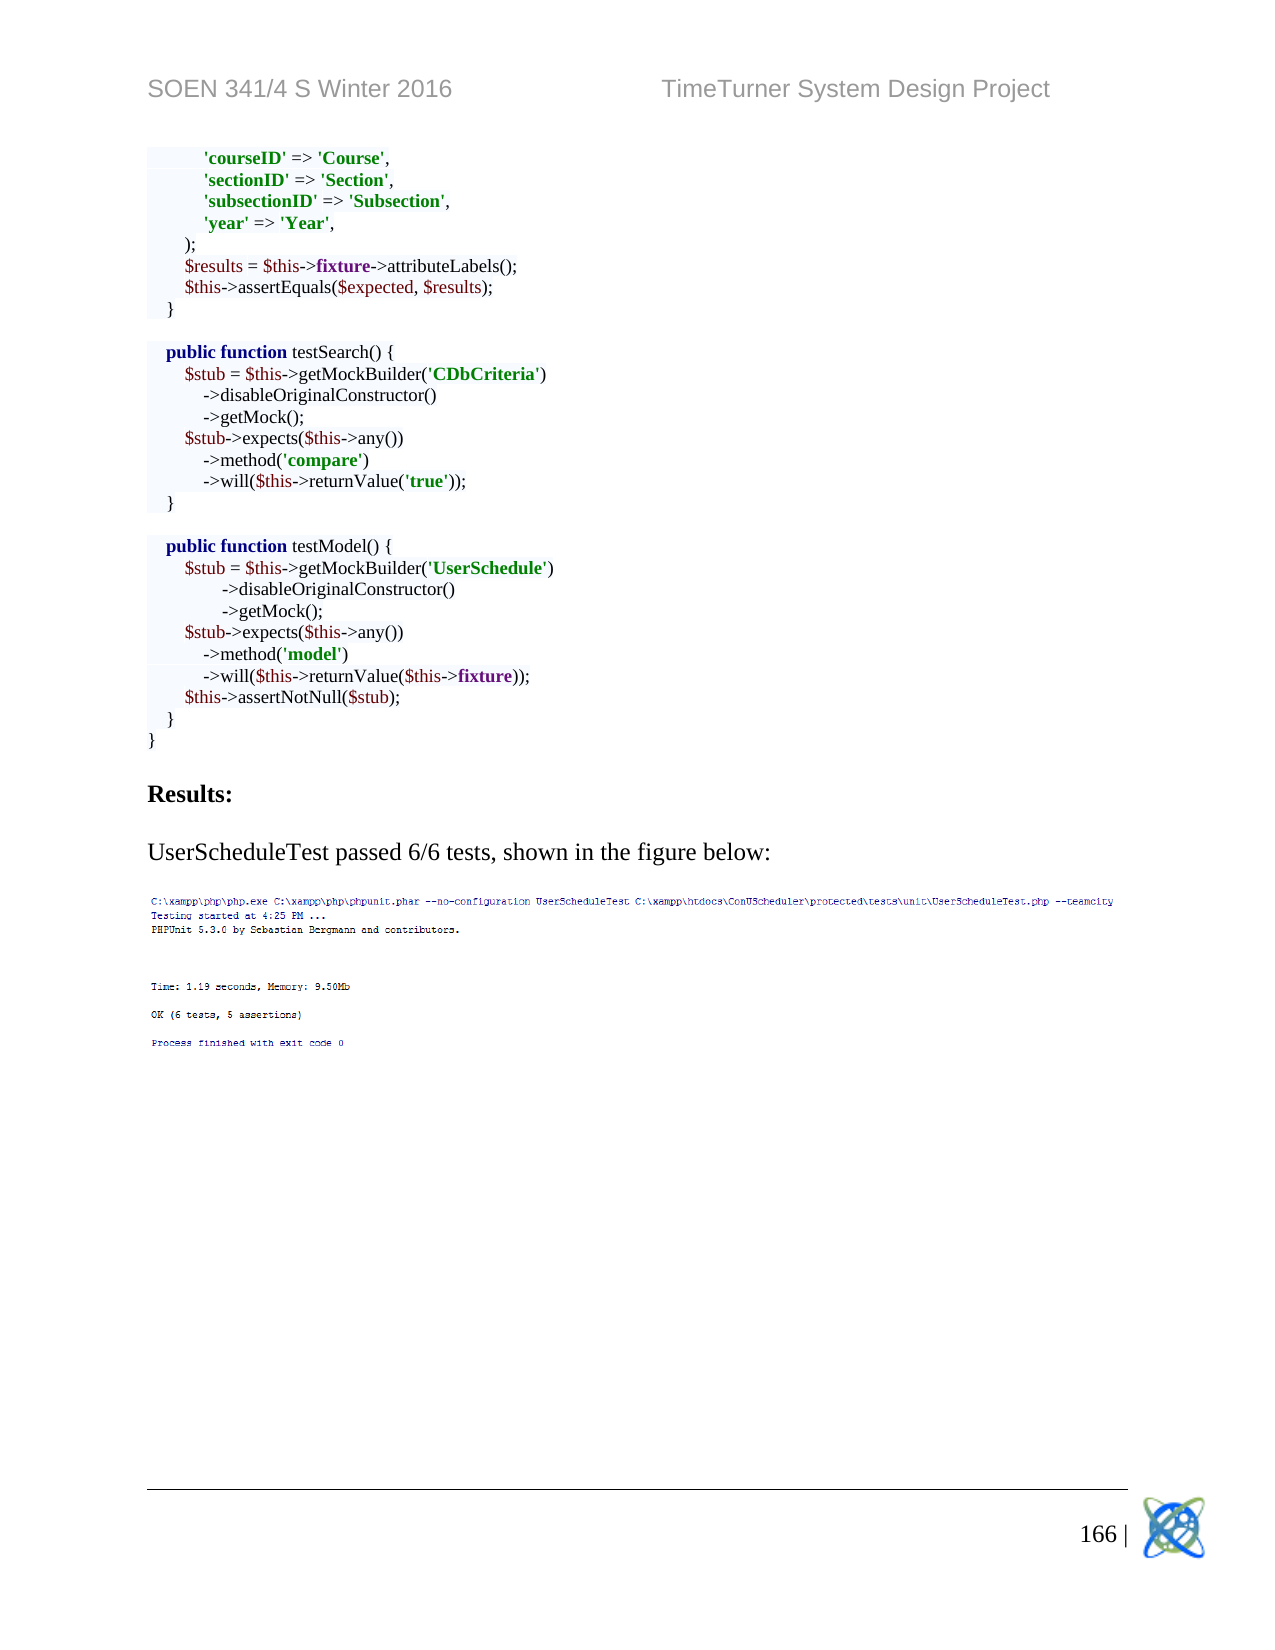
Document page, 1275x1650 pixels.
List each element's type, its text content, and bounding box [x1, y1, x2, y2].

text Results: [147, 779, 1128, 808]
picture [147, 894, 1122, 1056]
picture [1123, 1490, 1224, 1566]
text UserScheduleTest passed 6/6 tests, shown in the figure below: [147, 837, 1128, 866]
